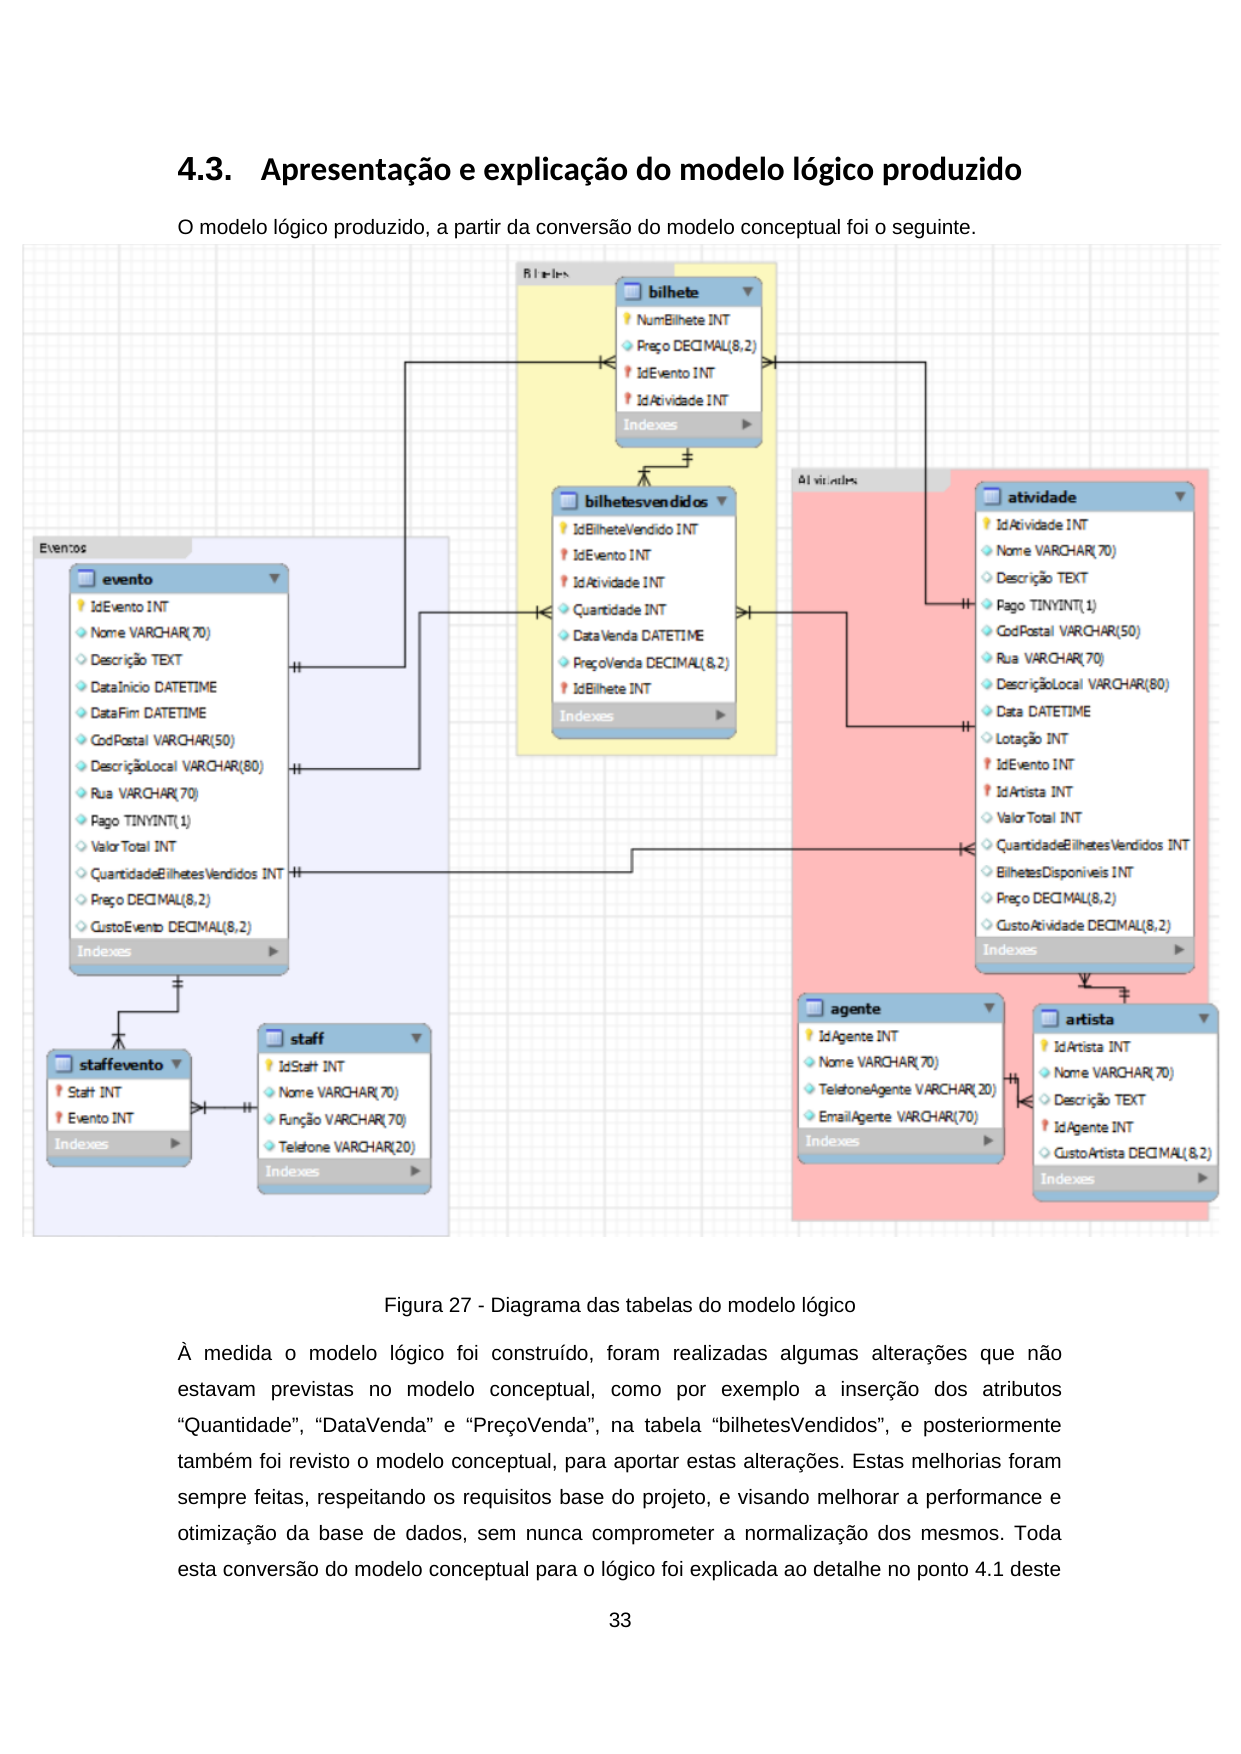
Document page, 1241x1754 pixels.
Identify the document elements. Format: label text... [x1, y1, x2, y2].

picture [21, 244, 1220, 1236]
text Apresentação e explicação do modelo lógico produzido [177, 148, 1063, 188]
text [177, 1341, 1063, 1581]
text O modelo lógico produzido, a partir da conversão do modelo conceptual foi o seguinte. [177, 215, 1063, 239]
